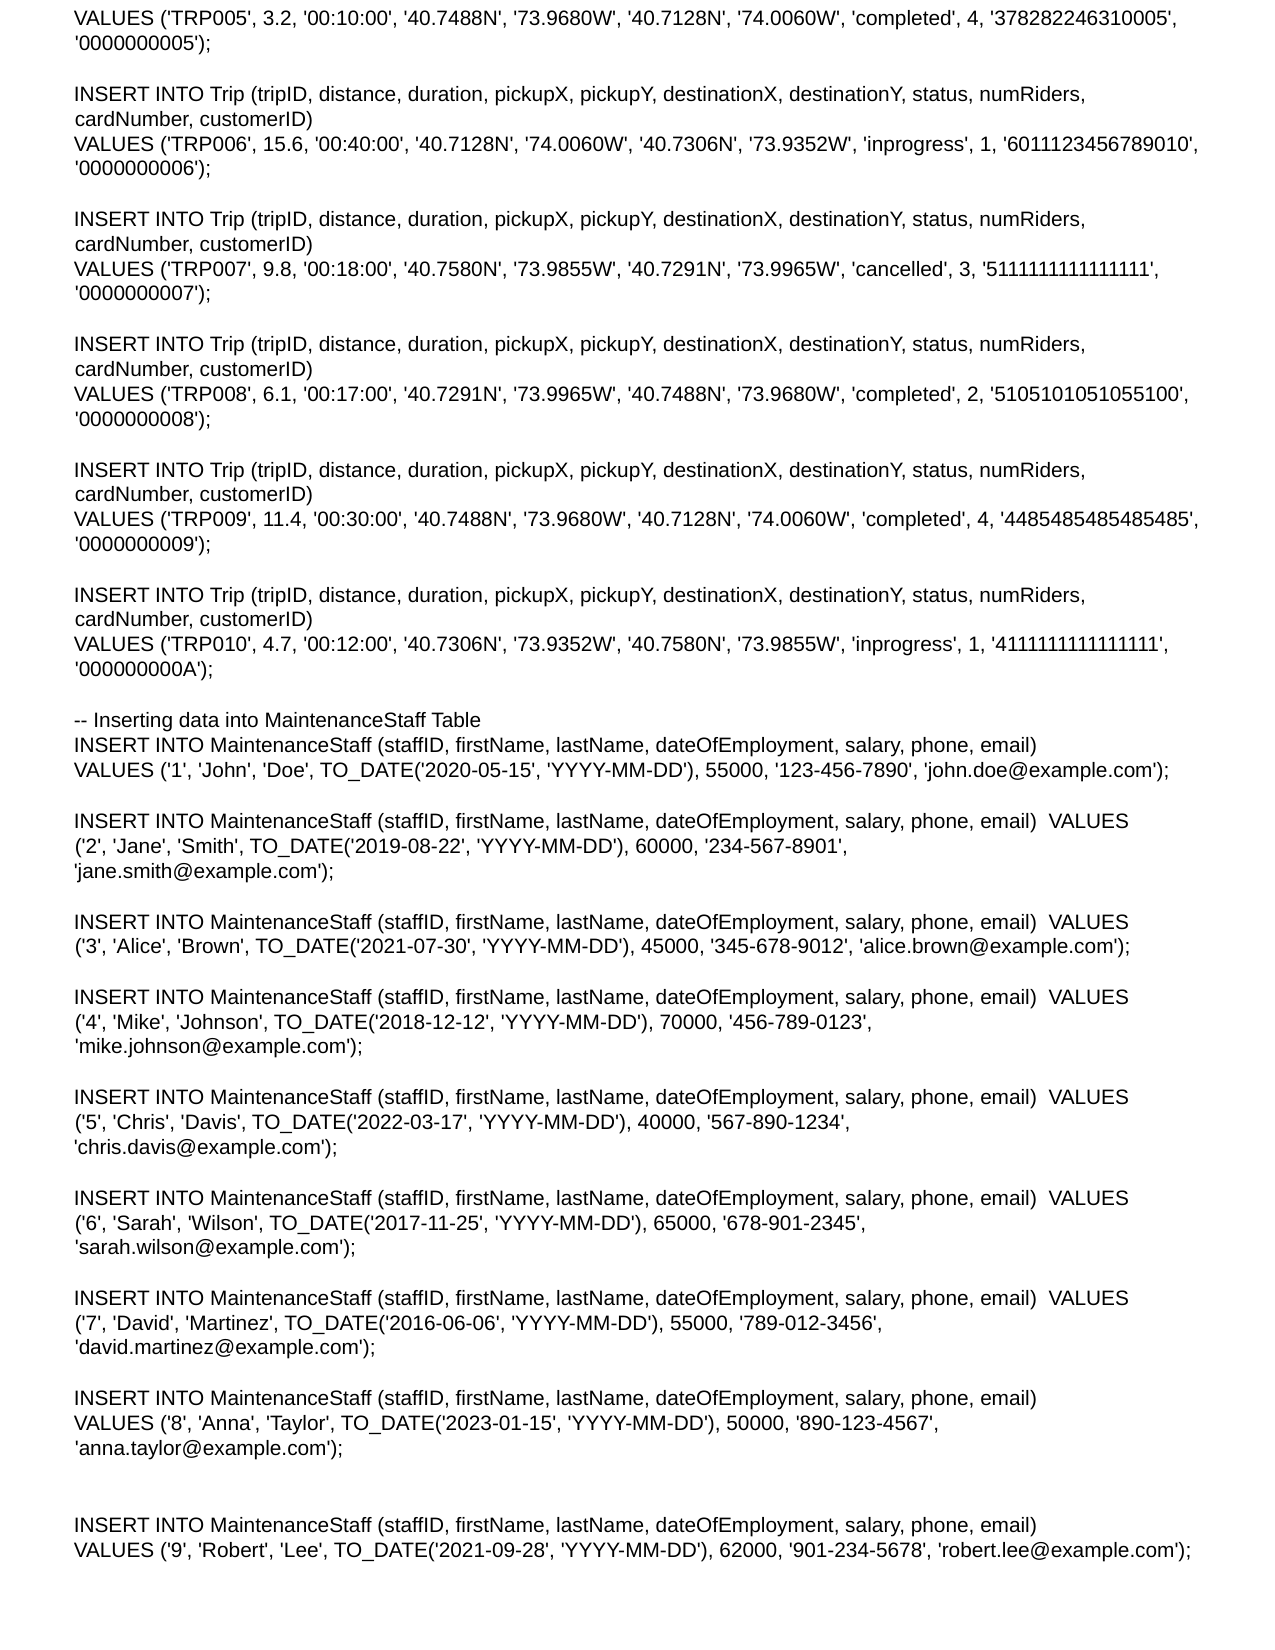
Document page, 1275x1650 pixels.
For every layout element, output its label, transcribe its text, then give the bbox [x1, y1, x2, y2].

text VALUES ('TRP009', 11.4, '00:30:00', '40.7488N', '73.9680W', '40.7128N', '74.0060W', 'completed', 4, '4485485485485485', '0000000009'); [73, 507, 1200, 556]
text INSERT INTO MaintenanceStaff (staffID, firstName, lastName, dateOfEmployment, salary, phone, email) [73, 1512, 1200, 1536]
text INSERT INTO MaintenanceStaff (staffID, firstName, lastName, dateOfEmployment, salary, phone, email) VALUES ('2', 'Jane', 'Smith', TO_DATE('2019-08-22', 'YYYY-MM-DD'), 60000, '234-567-8901', [73, 809, 1137, 857]
text INSERT INTO Trip (tripID, distance, duration, pickupX, pickupY, destinationX, destinationY, status, numRiders, cardNumber, customerID) [73, 583, 1200, 631]
text VALUES ('TRP008', 6.1, '00:17:00', '40.7291N', '73.9965W', '40.7488N', '73.9680W', 'completed', 2, '5105101051055100', '0000000008'); [73, 382, 1200, 430]
text INSERT INTO MaintenanceStaff (staffID, firstName, lastName, dateOfEmployment, salary, phone, email) VALUES ('5', 'Chris', 'Davis', TO_DATE('2022-03-17', 'YYYY-MM-DD'), 40000, '567-890-1234', [73, 1085, 1137, 1134]
text INSERT INTO MaintenanceStaff (staffID, firstName, lastName, dateOfEmployment, salary, phone, email) VALUES ('3', 'Alice', 'Brown', TO_DATE('2021-07-30', 'YYYY-MM-DD'), 45000, '345-678-9012', 'alice.brown@example.com'); [73, 909, 1137, 958]
text VALUES ('1', 'John', 'Doe', TO_DATE('2020-05-15', 'YYYY-MM-DD'), 55000, '123-456-7890', 'john.doe@example.com'); [73, 758, 1200, 782]
text INSERT INTO MaintenanceStaff (staffID, firstName, lastName, dateOfEmployment, salary, phone, email) VALUES ('7', 'David', 'Martinez', TO_DATE('2016-06-06', 'YYYY-MM-DD'), 55000, '789-012-3456', 'david.martinez@example.com'); [73, 1286, 1137, 1359]
text VALUES ('TRP007', 9.8, '00:18:00', '40.7580N', '73.9855W', '40.7291N', '73.9965W', 'cancelled', 3, '5111111111111111', '0000000007'); [73, 257, 1200, 305]
text INSERT INTO Trip (tripID, distance, duration, pickupX, pickupY, destinationX, destinationY, status, numRiders, cardNumber, customerID) [73, 457, 1200, 506]
text VALUES ('TRP010', 4.7, '00:12:00', '40.7306N', '73.9352W', '40.7580N', '73.9855W', 'inprogress', 1, '4111111111111111', '000000000A'); [73, 632, 1200, 681]
text INSERT INTO MaintenanceStaff (staffID, firstName, lastName, dateOfEmployment, salary, phone, email) [73, 733, 1200, 757]
text VALUES ('TRP005', 3.2, '00:10:00', '40.7488N', '73.9680W', '40.7128N', '74.0060W', 'completed', 4, '378282246310005', '0000000005'); [73, 6, 1200, 55]
text 'chris.davis@example.com'); [73, 1135, 1200, 1159]
text 'jane.smith@example.com'); [73, 859, 1200, 883]
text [73, 82, 1200, 130]
text -- Inserting data into MaintenanceStaff Table [73, 708, 1200, 732]
text VALUES ('8', 'Anna', 'Taylor', TO_DATE('2023-01-15', 'YYYY-MM-DD'), 50000, '890-123-4567', 'anna.taylor@example.com'); [73, 1411, 1200, 1460]
text INSERT INTO MaintenanceStaff (staffID, firstName, lastName, dateOfEmployment, salary, phone, email) VALUES ('6', 'Sarah', 'Wilson', TO_DATE('2017-11-25', 'YYYY-MM-DD'), 65000, '678-901-2345', 'sarah.wilson@example.com'); [73, 1186, 1137, 1259]
text VALUES ('TRP006', 15.6, '00:40:00', '40.7128N', '74.0060W', '40.7306N', '73.9352W', 'inprogress', 1, '6011123456789010', '0000000006'); [73, 131, 1200, 180]
text INSERT INTO MaintenanceStaff (staffID, firstName, lastName, dateOfEmployment, salary, phone, email) [73, 1386, 1200, 1410]
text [73, 207, 1200, 256]
text VALUES ('9', 'Robert', 'Lee', TO_DATE('2021-09-28', 'YYYY-MM-DD'), 62000, '901-234-5678', 'robert.lee@example.com'); [73, 1538, 1200, 1562]
text INSERT INTO Trip (tripID, distance, duration, pickupX, pickupY, destinationX, destinationY, status, numRiders, cardNumber, customerID) [73, 332, 1200, 381]
text INSERT INTO MaintenanceStaff (staffID, firstName, lastName, dateOfEmployment, salary, phone, email) VALUES ('4', 'Mike', 'Johnson', TO_DATE('2018-12-12', 'YYYY-MM-DD'), 70000, '456-789-0123', 'mike.johnson@example.com'); [73, 985, 1137, 1058]
